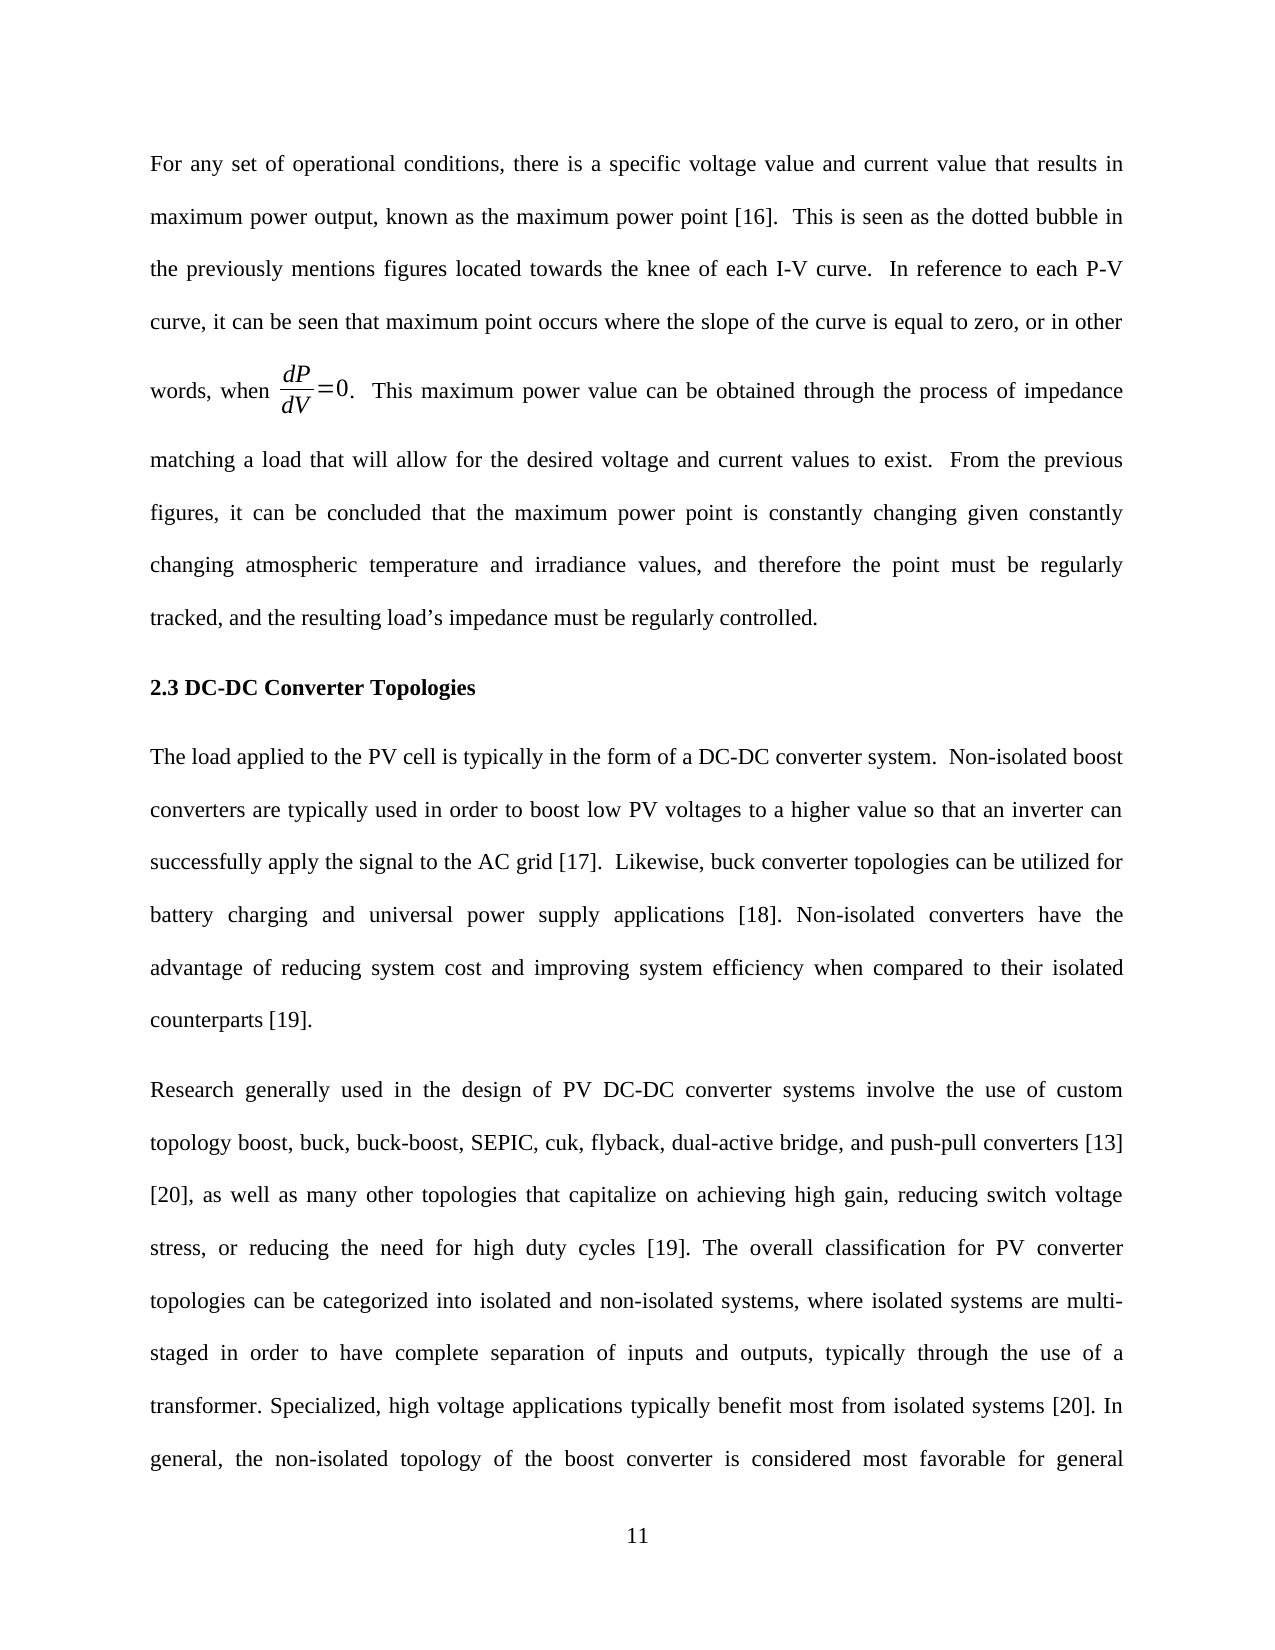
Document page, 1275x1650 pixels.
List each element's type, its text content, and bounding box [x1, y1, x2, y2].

text 2.3 DC-DC Converter Topologies [150, 674, 1125, 700]
text The load applied to the PV cell is typically in the form of a DC-DC converter system. Non-isolated boost converters are typically used in order to boost low PV voltages to a higher value so that an inverter can successfully apply the signal to the AC grid [17]. Likewise, buck converter topologies can be utilized for battery charging and universal power supply applications [18]. Non-isolated converters have the advantage of reducing system cost and improving system efficiency when compared to their isolated counterparts [19]. [150, 743, 1125, 1033]
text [150, 1076, 1125, 1471]
text For any set of operational conditions, there is a specific voltage value and current value that results in maximum power output, known as the maximum power point [16]. This is seen as the dotted bubble in the previously mentions figures located towards the knee of each I-V curve. In reference to each P-V curve, it can be seen that maximum point occurs where the slope of the curve is equal to zero, or in other words, when . This maximum power value can be obtained through the process of impedance matching a load that will allow for the desired voltage and current values to exist. From the previous figures, it can be concluded that the maximum power point is constantly changing given constantly changing atmospheric temperature and irradiance values, and therefore the point must be regularly tracked, and the resulting load’s impedance must be regularly controlled. [150, 150, 1125, 631]
